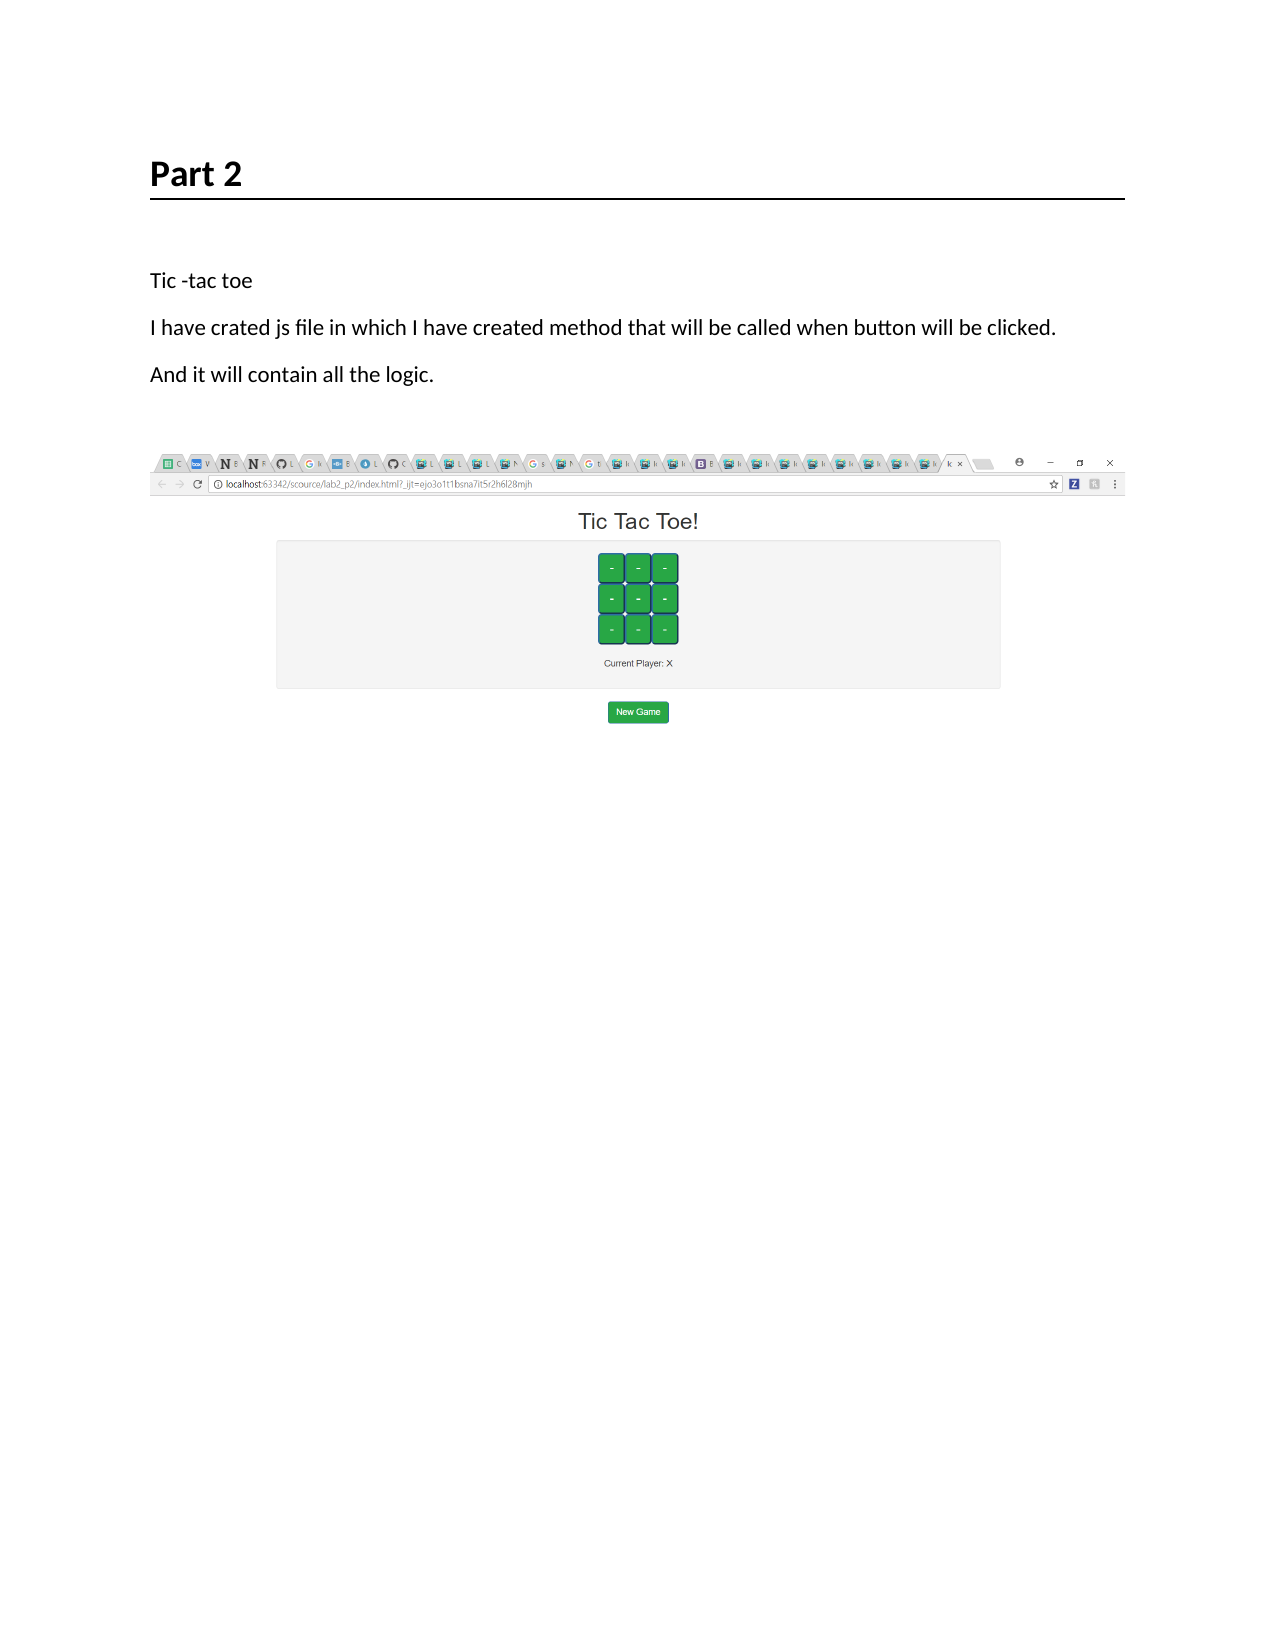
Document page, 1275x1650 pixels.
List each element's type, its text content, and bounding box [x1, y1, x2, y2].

text I have crated js file in which I have created method that will be called when button will be clicked. [150, 313, 1125, 342]
picture [150, 454, 1125, 978]
text And it will contain all the logic. [150, 360, 1125, 388]
text Part 2 [150, 150, 1125, 198]
text Tic -tac toe [150, 267, 1125, 295]
